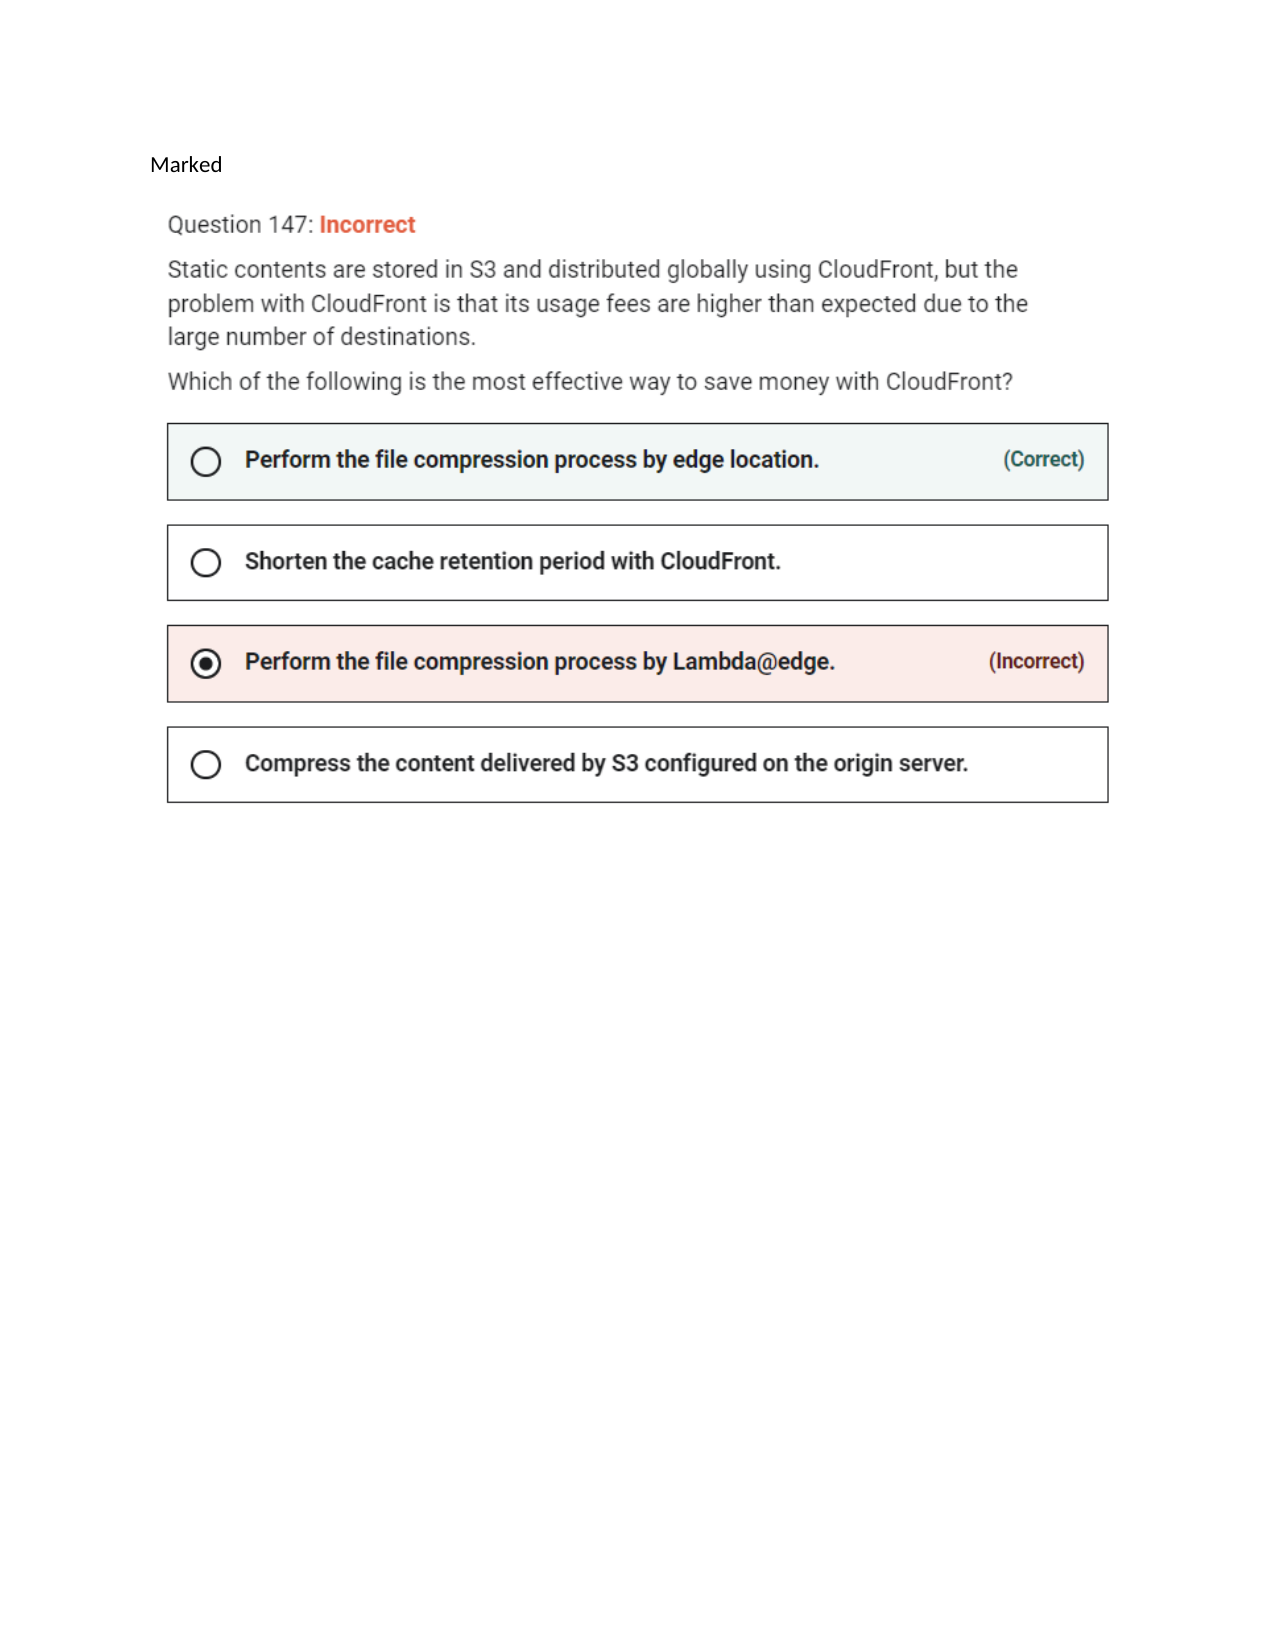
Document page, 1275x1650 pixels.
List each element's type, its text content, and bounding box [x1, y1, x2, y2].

picture [150, 196, 1125, 815]
text Marked [150, 150, 1125, 178]
